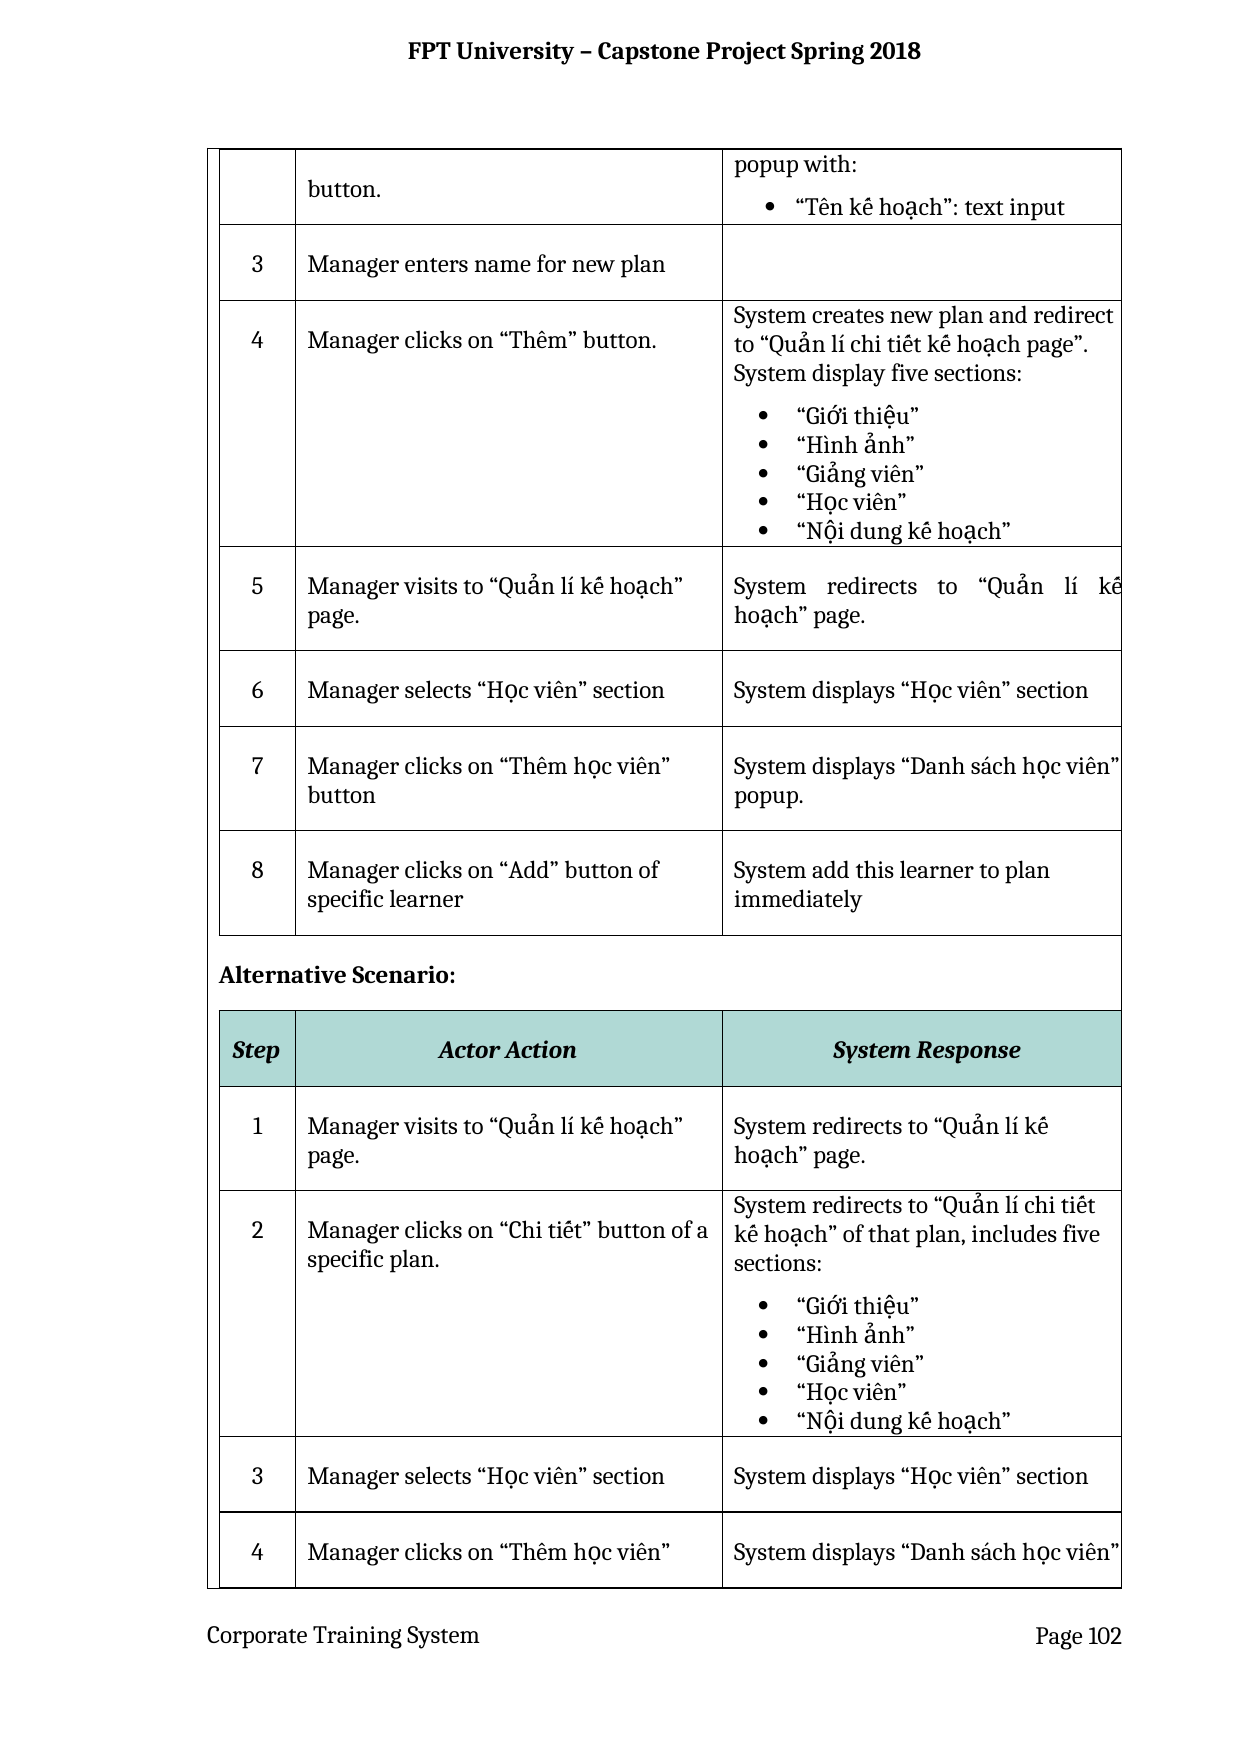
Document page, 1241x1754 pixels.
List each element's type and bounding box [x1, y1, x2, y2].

table_cell [208, 149, 1121, 1588]
